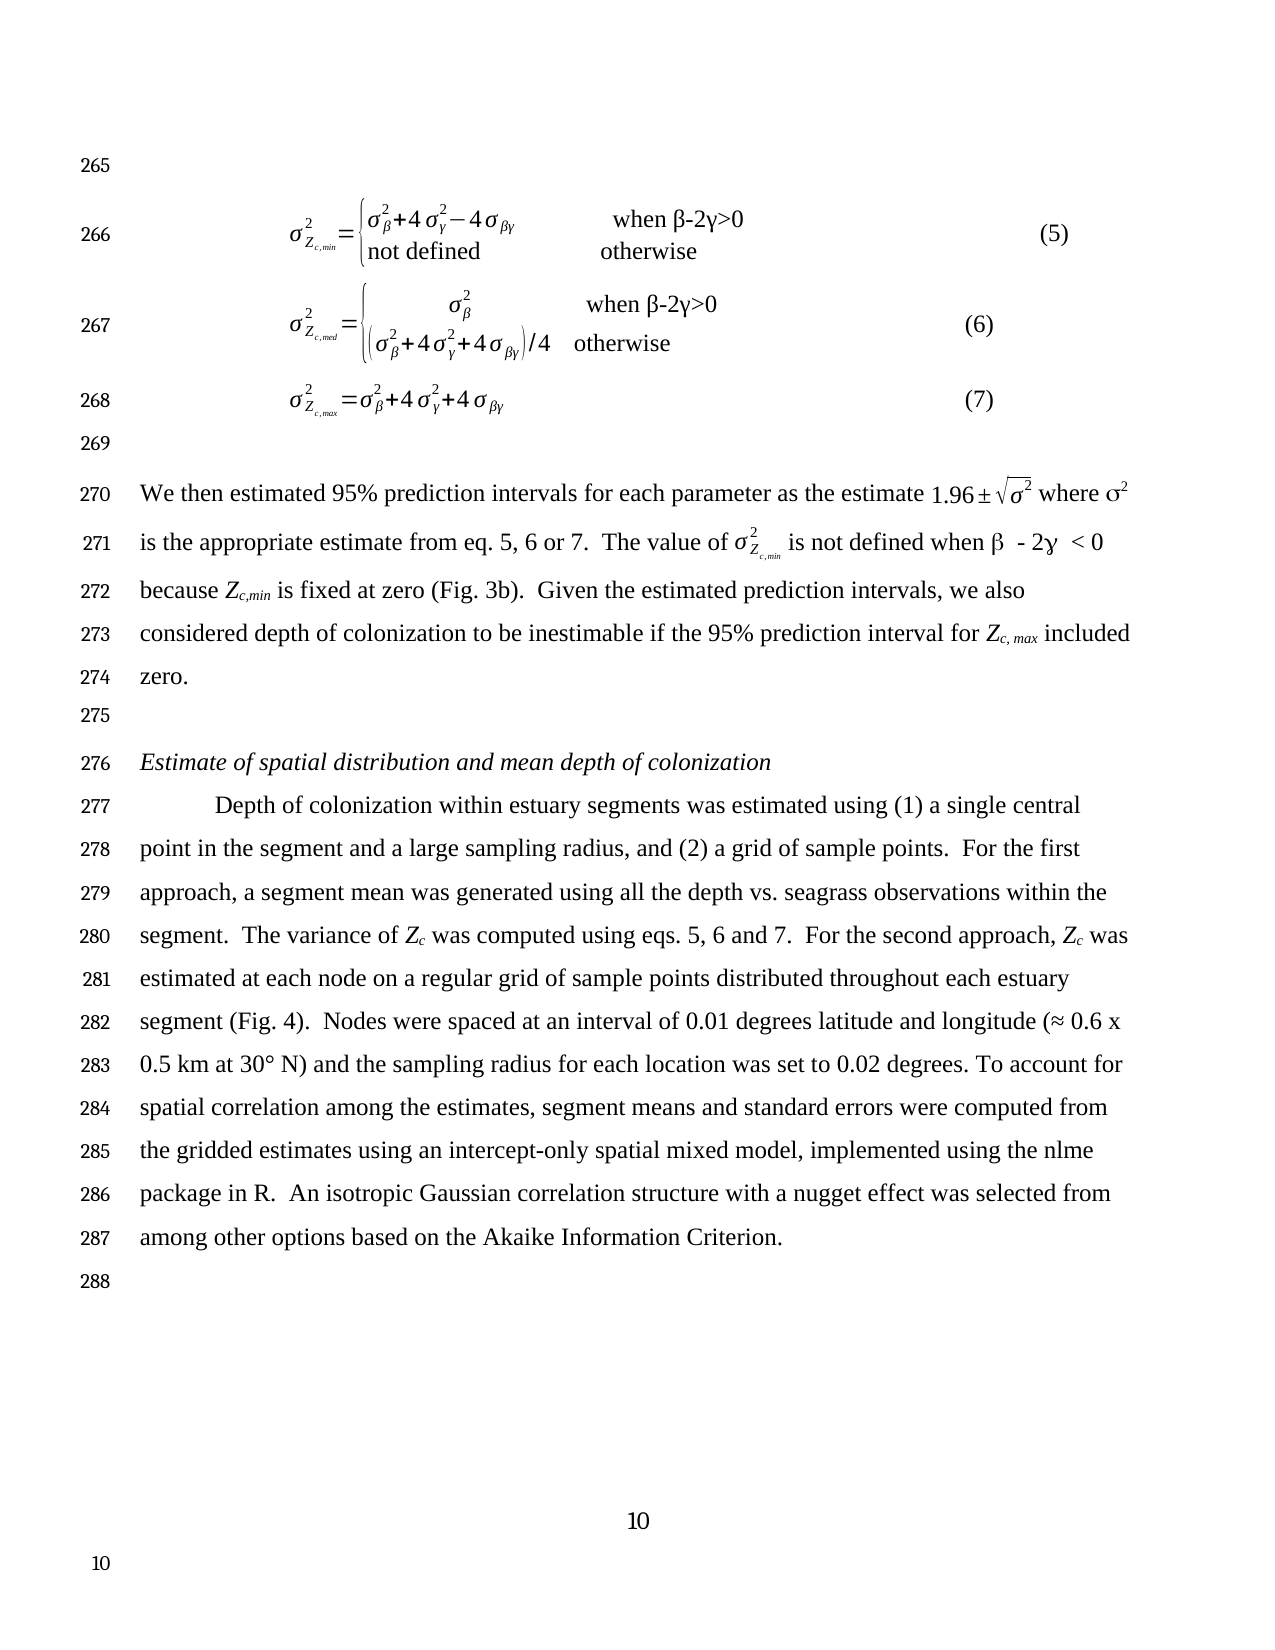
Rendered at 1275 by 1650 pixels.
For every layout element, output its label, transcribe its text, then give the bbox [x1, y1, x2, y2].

text (6) [289, 283, 1137, 366]
text We then estimated 95% prediction intervals for each parameter as the estimate where 2 is the appropriate estimate from eq. 5, 6 or 7. The value of is not defined when - 2< 0 because Zc,min is fixed at zero (Fig. 3b). Given the estimated prediction intervals, we also considered depth of colonization to be inestimable if the 95% prediction interval for Zc, max included zero. [139, 475, 1137, 690]
text (5) [289, 197, 1137, 268]
text (7) [289, 381, 1137, 418]
text Estimate of spatial distribution and mean depth of colonization [139, 747, 1137, 776]
text Depth of colonization within estuary segments was estimated using (1) a single central point in the segment and a large sampling radius, and (2) a grid of sample points. For the first approach, a segment mean was generated using all the depth vs. seagrass observations within the segment. The variance of Zc was computed using eqs. 5, 6 and 7. For the second approach, Zc was estimated at each node on a regular grid of sample points distributed throughout each estuary segment (Fig. 4). Nodes were spaced at an interval of 0.01 degrees latitude and longitude (≈ 0.6 x 0.5 km at 30° N) and the sampling radius for each location was set to 0.02 degrees. To account for spatial correlation among the estimates, segment means and standard errors were computed from the gridded estimates using an intercept-only spatial mixed model, implemented using the nlme package in R. An isotropic Gaussian correlation structure with a nugget effect was selected from among other options based on the Akaike Information Criterion. [139, 790, 1137, 1250]
